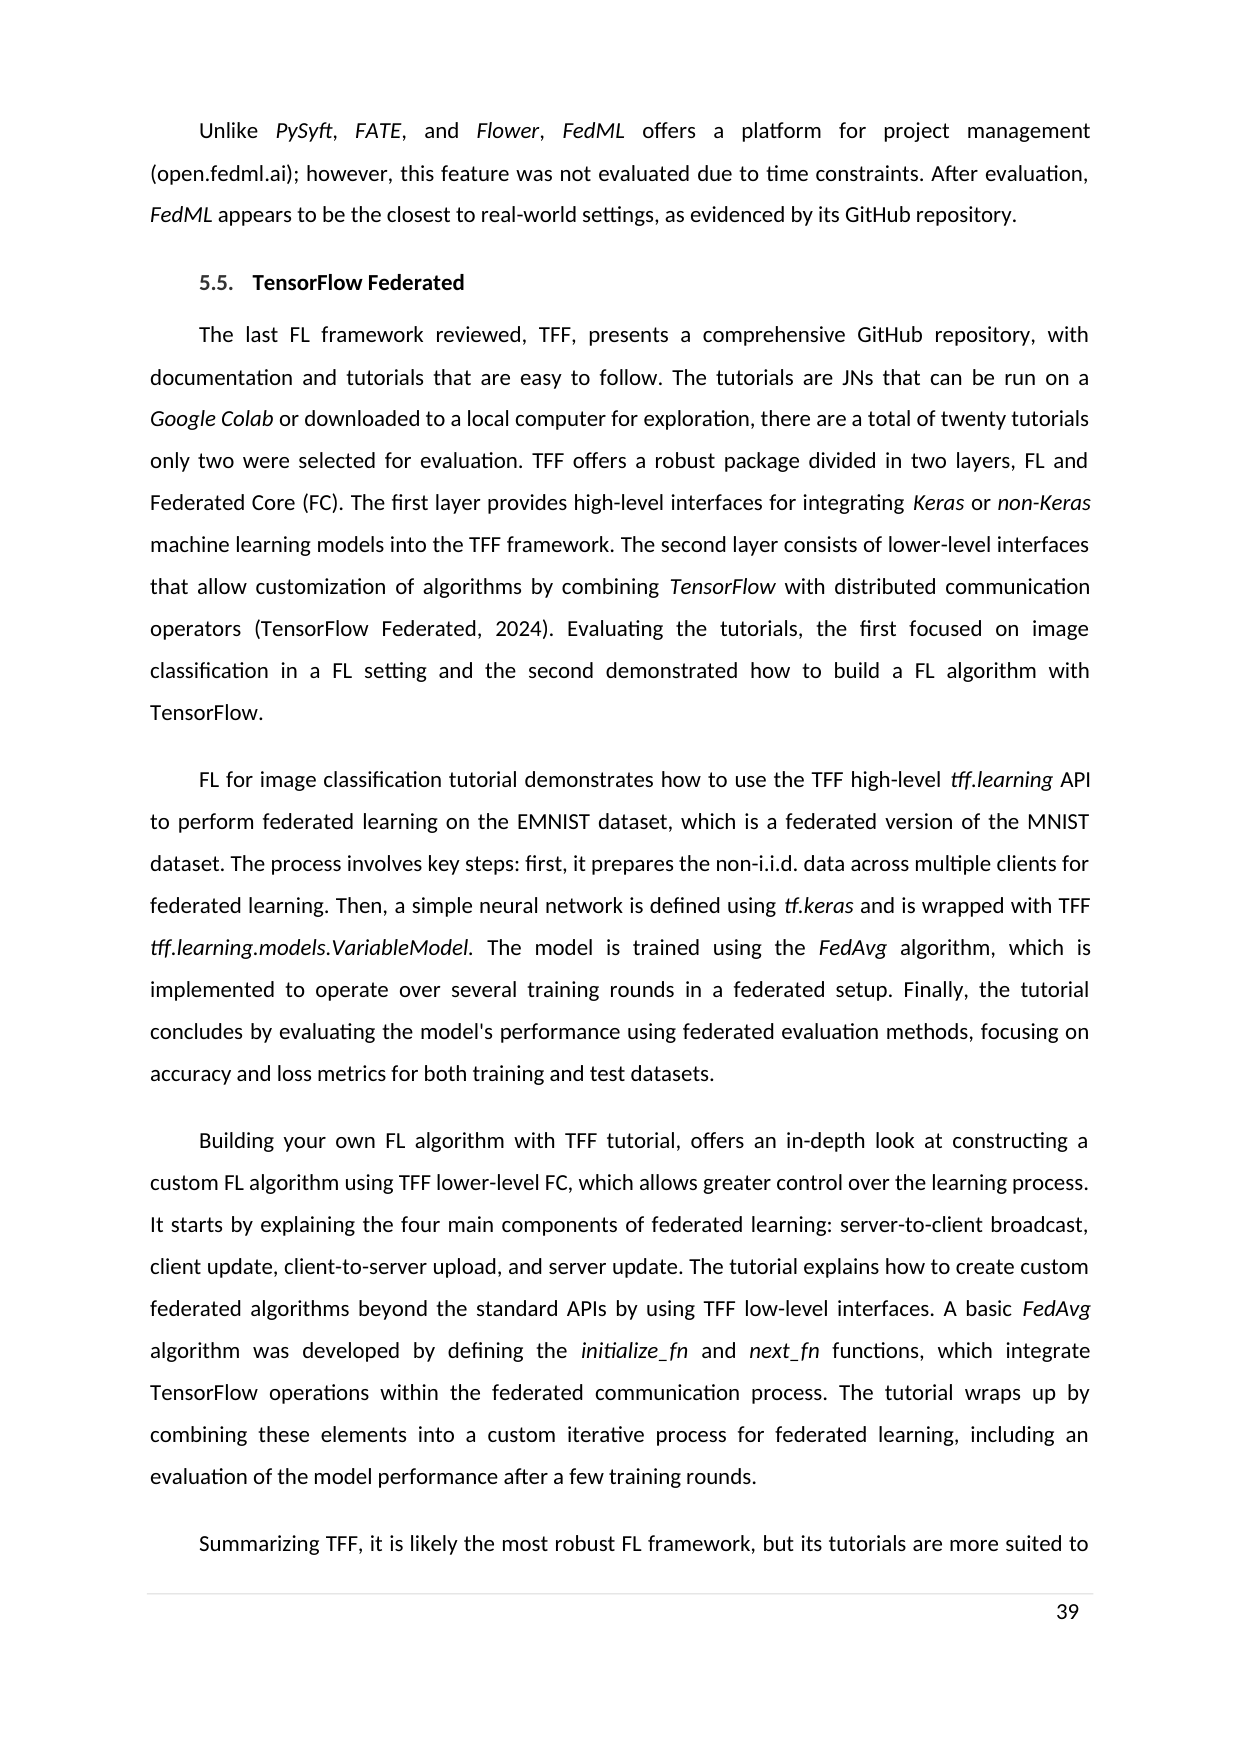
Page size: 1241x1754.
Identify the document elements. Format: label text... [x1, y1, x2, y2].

text The last FL framework reviewed, TFF, presents a comprehensive GitHub repository, with documentation and tutorials that are easy to follow. The tutorials are JNs that can be run on a Google Colab or downloaded to a local computer for exploration, there are a total of twenty tutorials only two were selected for evaluation. TFF offers a robust package divided in two layers, FL and Federated Core (FC). The first layer provides high-level interfaces for integrating Keras or non-Keras machine learning models into the TFF framework. The second layer consists of lower-level interfaces that allow customization of algorithms by combining TensorFlow with distributed communication operators (TensorFlow Federated, 2024). Evaluating the tutorials, the first focused on image classification in a FL setting and the second demonstrated how to build a FL algorithm with TensorFlow. [150, 321, 1091, 726]
text Unlike PySyft, FATE, and Flower, FedML offers a platform for project management (open.fedml.ai); however, this feature was not evaluated due to time constraints. After evaluation, FedML appears to be the closest to real-world settings, as evidenced by its GitHub repository. [150, 117, 1091, 229]
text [150, 1529, 1091, 1557]
text Building your own FL algorithm with TFF tutorial, offers an in-depth look at constructing a custom FL algorithm using TFF lower-level FC, which allows greater control over the learning process. It starts by explaining the four main components of federated learning: server-to-client broadcast, client update, client-to-server upload, and server update. The tutorial explains how to create custom federated algorithms beyond the standard APIs by using TFF low-level interfaces. A basic FedAvg algorithm was developed by defining the initialize_fn and next_fn functions, which integrate TensorFlow operations within the federated communication process. The tutorial wraps up by combining these elements into a custom iterative process for federated learning, including an evaluation of the model performance after a few training rounds. [150, 1126, 1091, 1490]
text FL for image classification tutorial demonstrates how to use the TFF high-level tff.learning API to perform federated learning on the EMNIST dataset, which is a federated version of the MNIST dataset. The process involves key steps: first, it prepares the non-i.i.d. data across multiple clients for federated learning. Then, a simple neural network is defined using tf.keras and is wrapped with TFF tff.learning.models.VariableModel. The model is trained using the FedAvg algorithm, which is implemented to operate over several training rounds in a federated setup. Finally, the tutorial concludes by evaluating the model's performance using federated evaluation methods, focusing on accuracy and loss metrics for both training and test datasets. [150, 765, 1091, 1087]
subtitle TensorFlow Federated [199, 268, 1126, 296]
